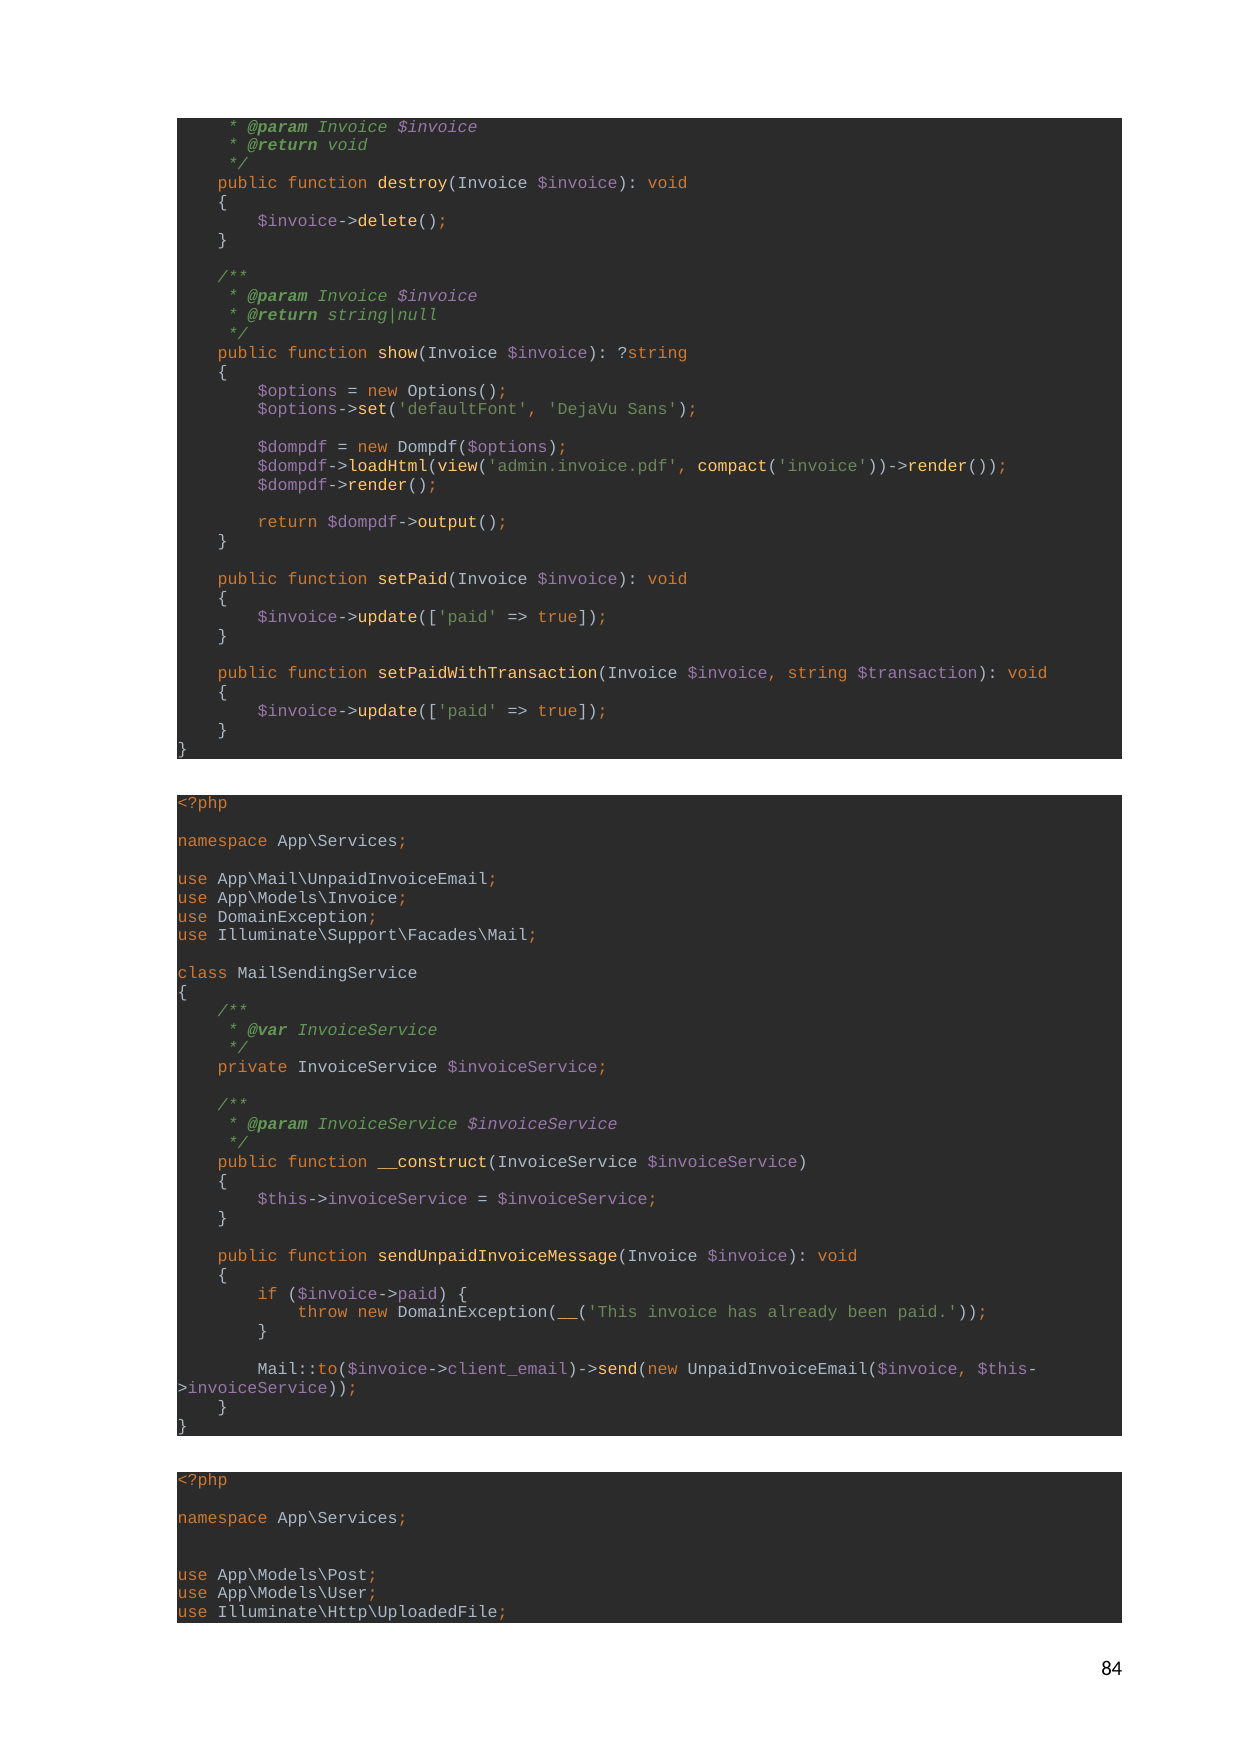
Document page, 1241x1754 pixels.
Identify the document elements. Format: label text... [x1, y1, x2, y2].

text <?php namespace App\Services; use App\Mail\UnpaidInvoiceEmail; use App\Models\Invoice; use DomainException; use Illuminate\Support\Facades\Mail; class MailSendingService { /** * @var InvoiceService */ private InvoiceService $invoiceService; /** * @param InvoiceService $invoiceService */ public function __construct(InvoiceService $invoiceService) { $this->invoiceService = $invoiceService; } public function sendUnpaidInvoiceMessage(Invoice $invoice): void { if ($invoice->paid) { throw new DomainException(__('This invoice has already been paid.')); } Mail::to($invoice->client_email)->send(new UnpaidInvoiceEmail($invoice, $this->invoiceService)); } } [177, 795, 1122, 1436]
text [177, 1472, 1122, 1623]
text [177, 118, 1122, 759]
